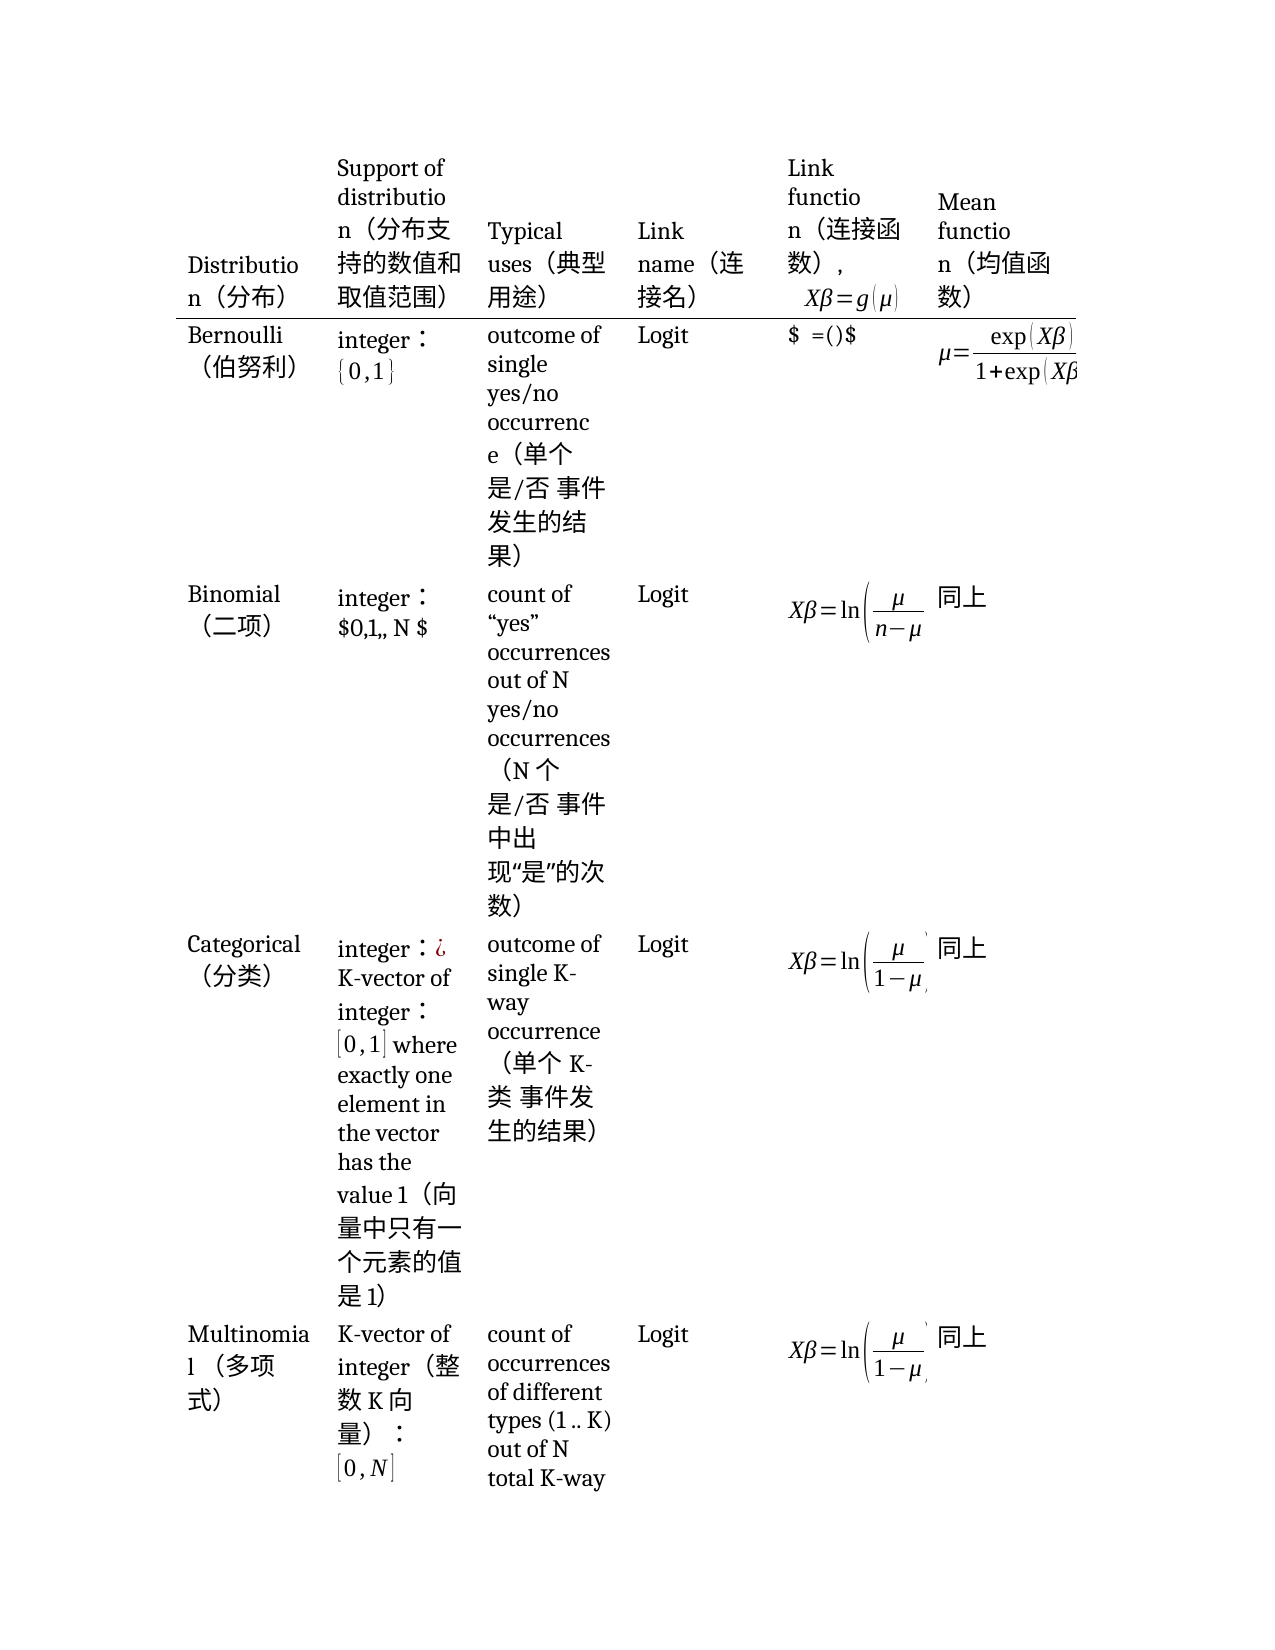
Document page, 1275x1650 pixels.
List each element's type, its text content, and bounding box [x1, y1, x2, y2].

table_cell 同上 [926, 1316, 1076, 1492]
table_cell Binomial （二项） [176, 576, 326, 927]
table_cell integer： [326, 319, 476, 576]
table_cell 同上 [926, 927, 1076, 1316]
table_cell K-vector of integer（整数K向量）： [326, 1316, 476, 1492]
table_cell outcome of single K-way occurrence （单个 K-类 事件发生的结果） [476, 927, 626, 1316]
table_cell 同上 [926, 576, 1076, 927]
table_cell [776, 927, 926, 1316]
table_cell Multinomial （多项式） [176, 1316, 326, 1492]
table_cell [926, 319, 1076, 576]
table_header Distribution（分布） [176, 150, 326, 317]
table_header Typical uses（典型用途） [476, 150, 626, 317]
table_cell integer： K-vector of integer： where exactly one element in the vector has the value 1（向量中只有一个元素的值是1） [326, 927, 476, 1316]
table_cell [776, 576, 926, 927]
table_cell $ =()$ [776, 319, 926, 576]
table_header Mean function（均值函数） [926, 150, 1076, 317]
table_cell Logit [626, 927, 776, 1316]
table_header Link function（连接函数）, [776, 150, 926, 317]
table_cell Categorical （分类） [176, 927, 326, 1316]
table_cell Bernoulli （伯努利） [176, 319, 326, 576]
table_cell Logit [626, 1316, 776, 1492]
table_cell Logit [626, 576, 776, 927]
table_cell integer：$0,1,, N $ [326, 576, 476, 927]
table_cell count of “yes” occurrences out of N yes/no occurrences （N个 是/否 事件中出现“是”的次数） [476, 576, 626, 927]
table_header Link name（连接名） [626, 150, 776, 317]
table_header Support of distribution（分布支持的数值和取值范围） [326, 150, 476, 317]
table_cell [776, 1316, 926, 1492]
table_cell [476, 1316, 626, 1492]
table_cell Logit [626, 319, 776, 576]
table_cell outcome of single yes/no occurrence（单个 是/否 事件发生的结果） [476, 319, 626, 576]
